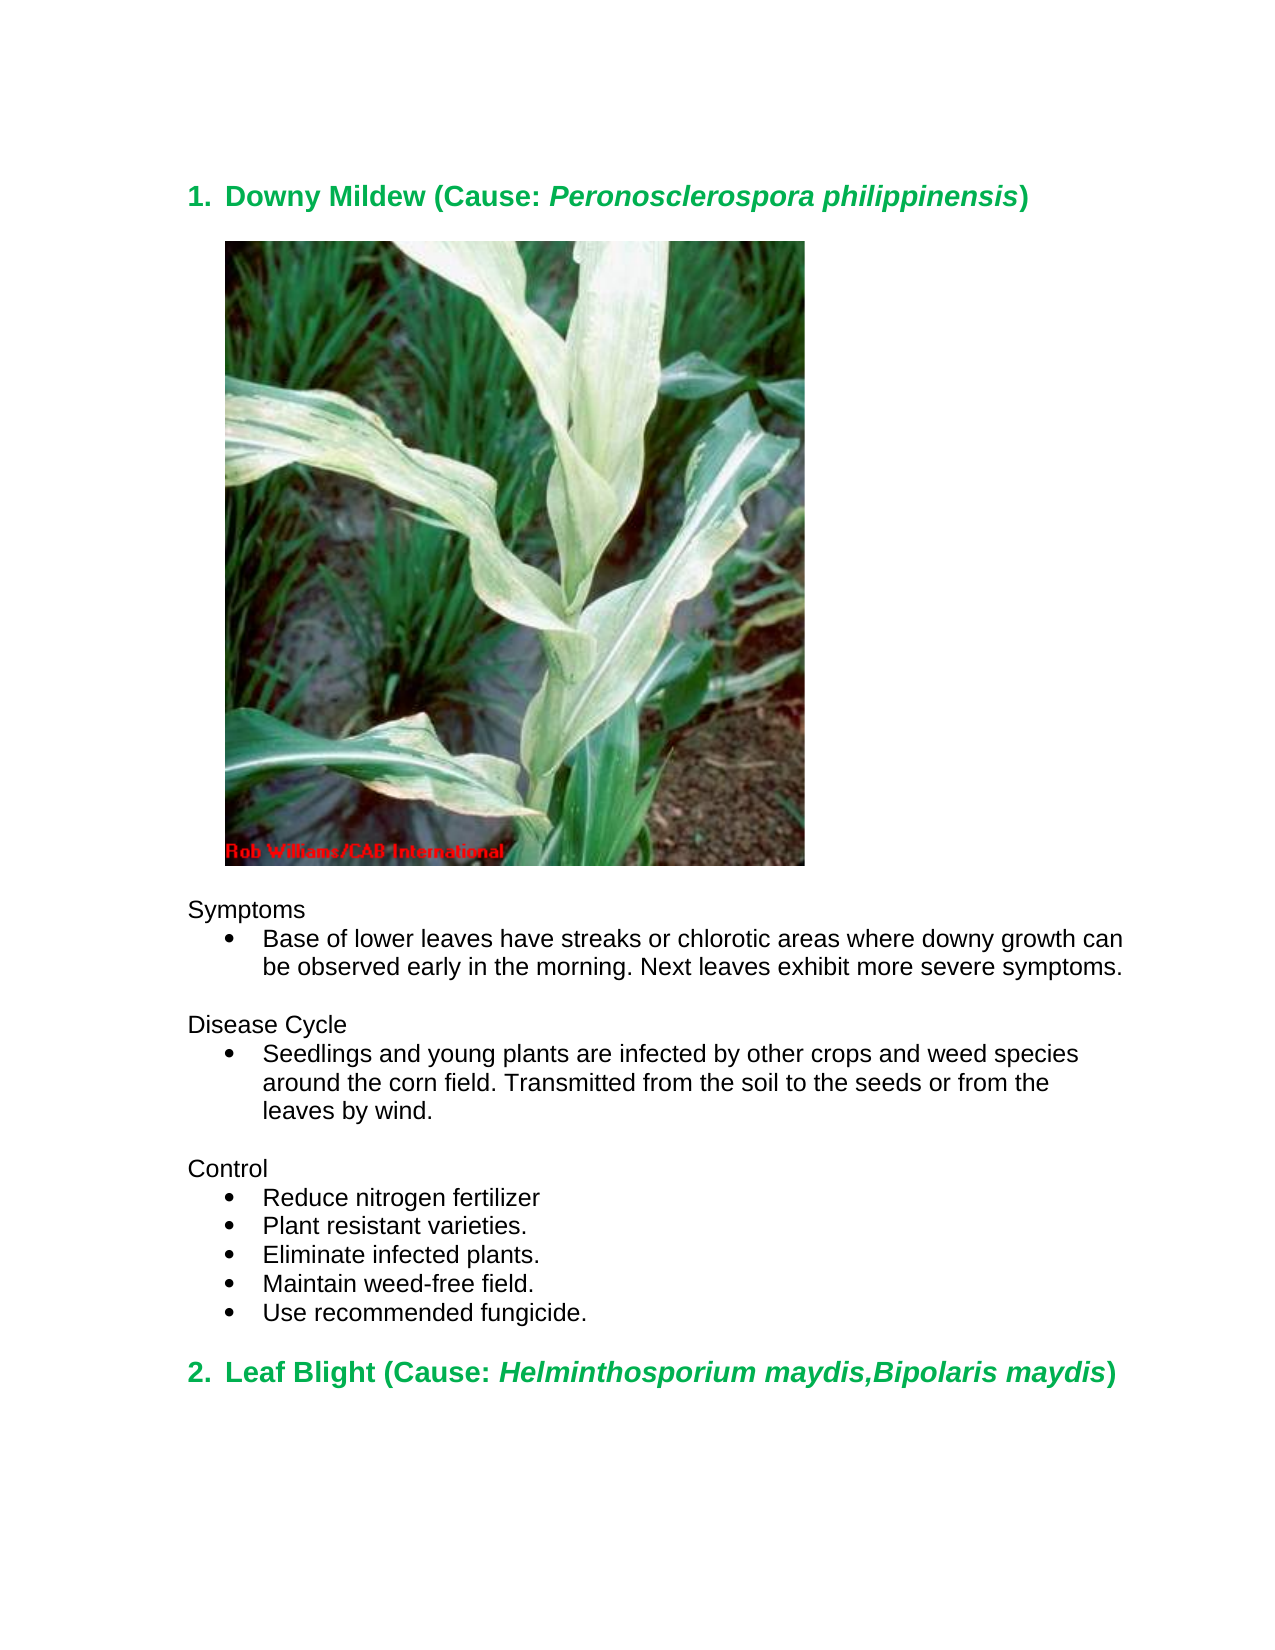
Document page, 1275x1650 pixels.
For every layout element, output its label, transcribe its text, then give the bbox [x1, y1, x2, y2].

picture [225, 241, 805, 866]
list Reduce nitrogen fertilizer [225, 1182, 1125, 1211]
text Symptoms [187, 895, 1125, 923]
text Disease Cycle [187, 1010, 1125, 1039]
list Eliminate infected plants. [225, 1240, 1125, 1269]
list Leaf Blight (Cause: Helminthosporium maydis,Bipolaris maydis) [187, 1356, 1125, 1389]
list Maintain weed-free field. [225, 1269, 1125, 1298]
list Plant resistant varieties. [225, 1211, 1125, 1240]
text Control [187, 1154, 1125, 1182]
list Seedlings and young plants are infected by other crops and weed species around the corn field. Transmitted from the soil to the seeds or from the leaves by wind. [225, 1039, 1125, 1125]
list Use recommended fungicide. [225, 1298, 1125, 1327]
list Downy Mildew (Cause: Peronosclerospora philippinensis) [187, 179, 1125, 212]
list Base of lower leaves have streaks or chlorotic areas where downy growth can be observed early in the morning. Next leaves exhibit more severe symptoms. [225, 923, 1125, 981]
